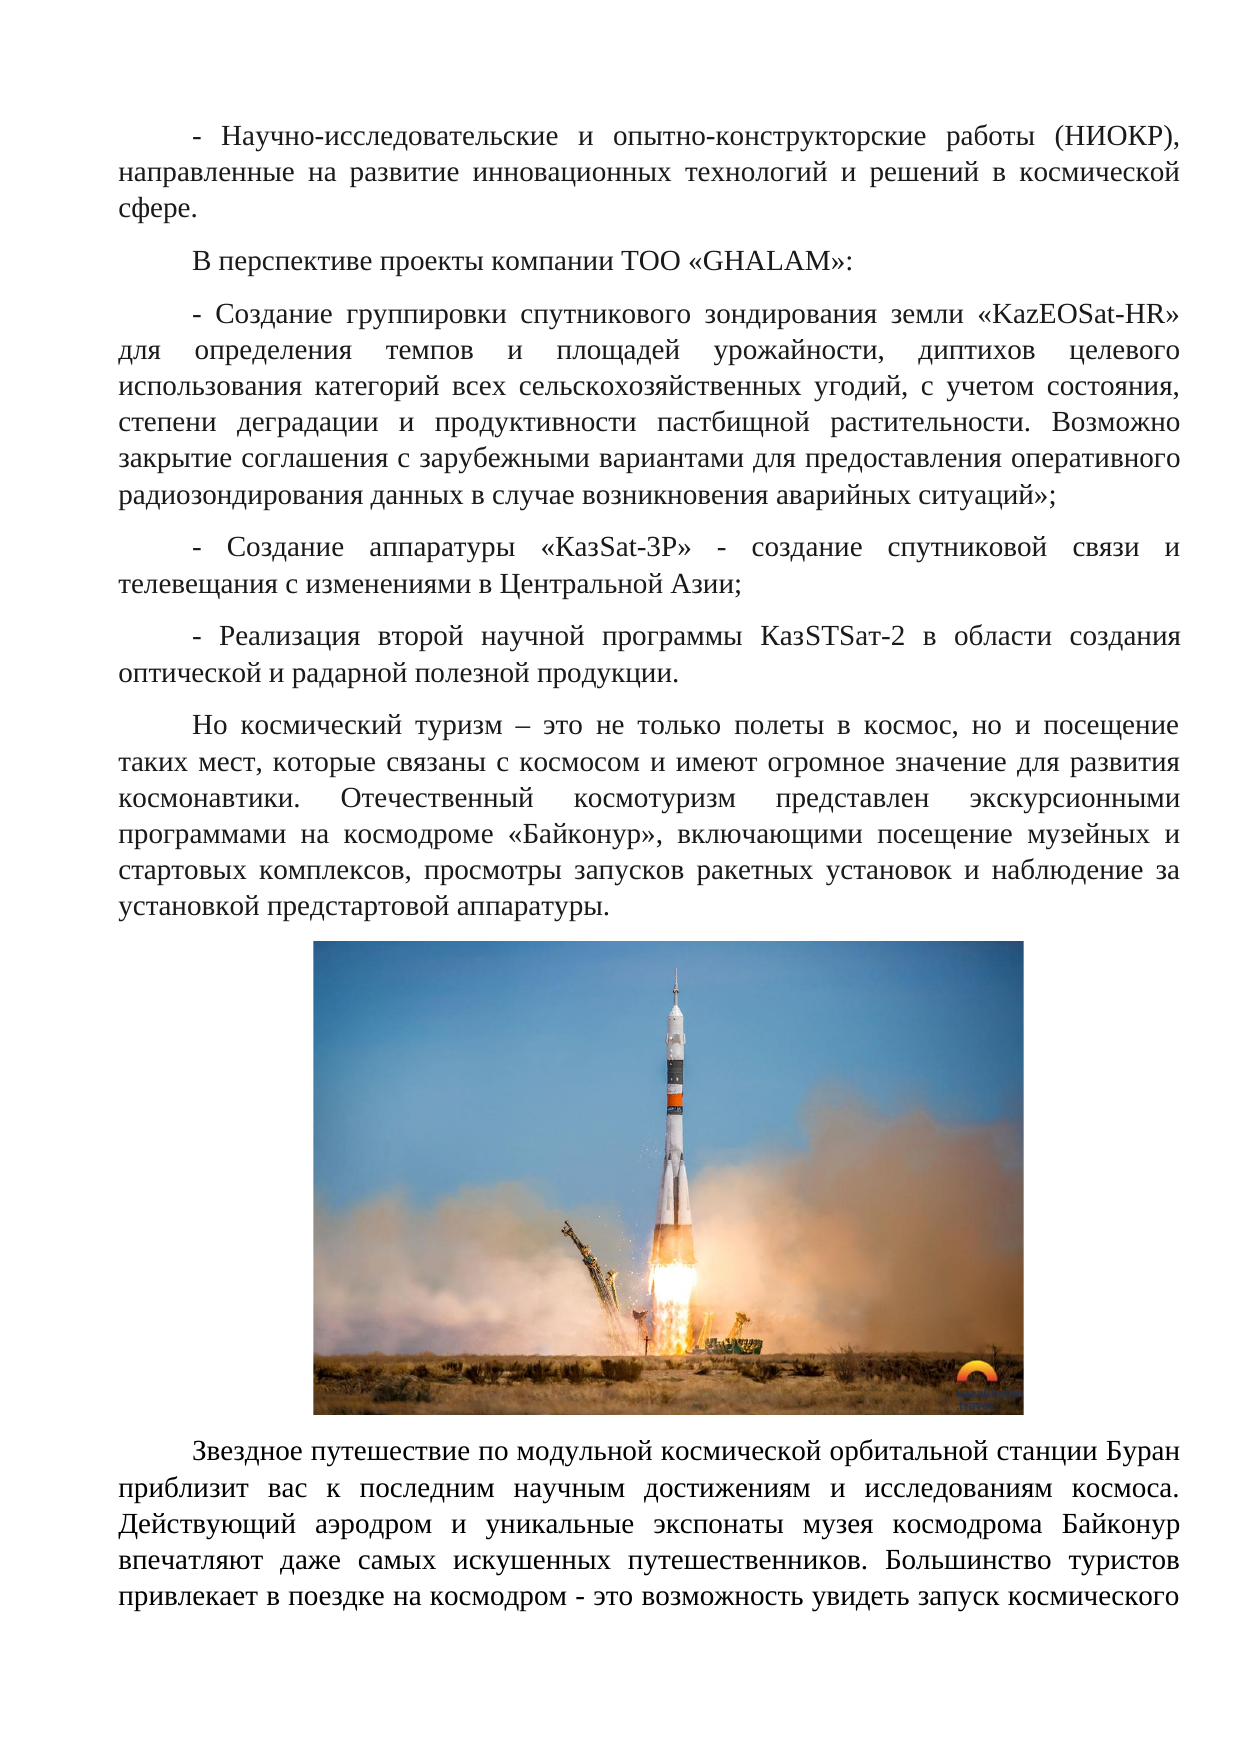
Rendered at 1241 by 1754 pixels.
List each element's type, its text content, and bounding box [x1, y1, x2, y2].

text - Реализация второй научной программы КазSTSат-2 в области создания оптической и радарной полезной продукции. [118, 618, 1181, 688]
text - Научно-исследовательские и опытно-конструкторские работы (НИОКР), направленные на развитие инновационных технологий и решений в космической сфере. [118, 118, 1181, 224]
text - Создание аппаратуры «КазSаt-3Р» - создание спутниковой связи и телевещания с изменениями в Центральной Азии; [118, 529, 1181, 599]
text Но космический туризм – это не только полеты в космос, но и посещение таких мест, которые связаны с космосом и имеют огромное значение для развития космонавтики. Отечественный космотуризм представлен экскурсионными программами на космодроме «Байконур», включающими посещение музейных и стартовых комплексов, просмотры запусков ракетных установок и наблюдение за установкой предстартовой аппаратуры. [118, 707, 1181, 922]
text - Создание группировки спутникового зондирования земли «KazEOSat-HR» для определения темпов и площадей урожайности, диптихов целевого использования категорий всех сельскохозяйственных угодий, с учетом состояния, степени деградации и продуктивности пастбищной растительности. Возможно закрытие соглашения с зарубежными вариантами для предоставления оперативного радиозондирования данных в случае возникновения аварийных ситуаций»; [118, 296, 1181, 510]
text В перспективе проекты компании ТОО «GHALAM»: [118, 243, 1181, 277]
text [118, 1433, 1181, 1470]
picture [313, 941, 1024, 1415]
